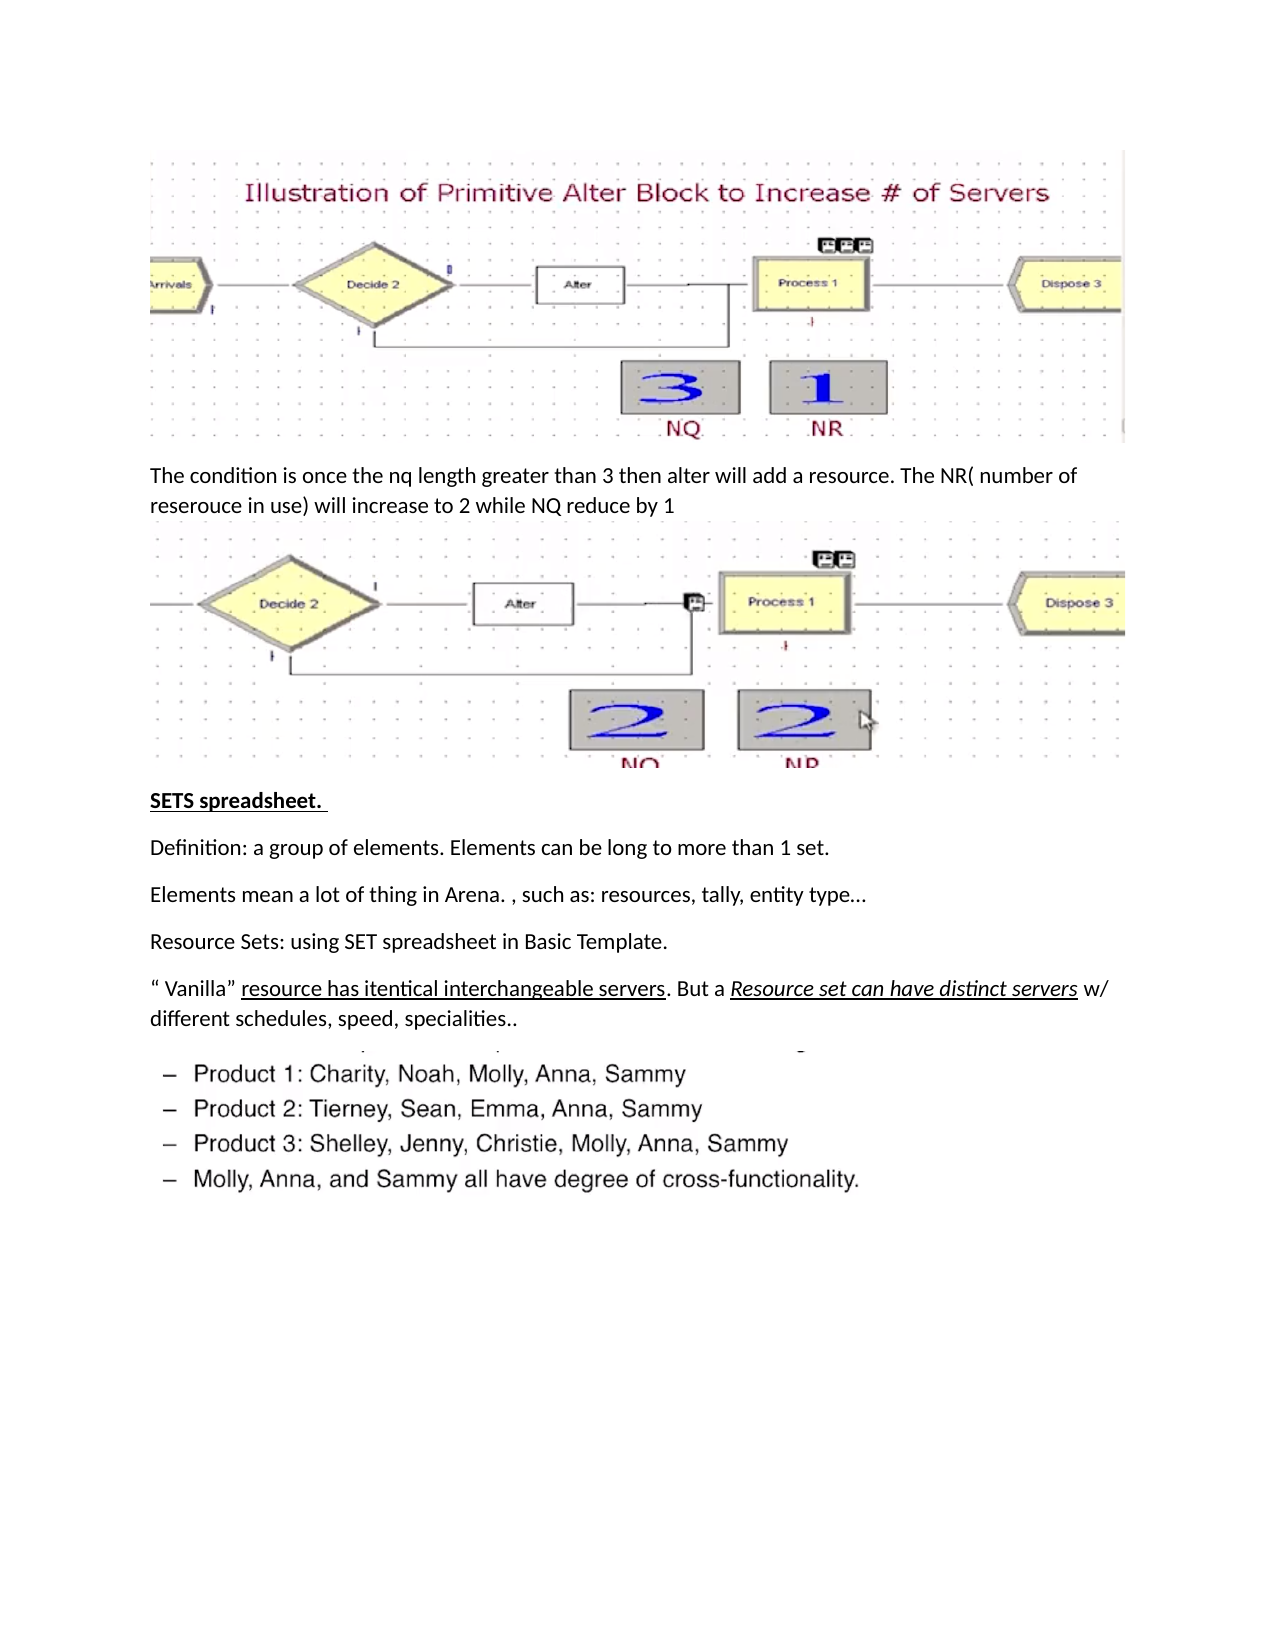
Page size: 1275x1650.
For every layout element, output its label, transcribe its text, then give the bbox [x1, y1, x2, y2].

text The condition is once the nq length greater than 3 then alter will add a resource. The NR( number of reserouce in use) will increase to 2 while NQ reduce by 1 [150, 461, 1125, 521]
text Resource Sets: using SET spreadsheet in Basic Template. [150, 927, 1125, 955]
text Definition: a group of elements. Elements can be long to more than 1 set. [150, 833, 1125, 861]
text SETS spreadsheet. [150, 787, 1125, 814]
text Elements mean a lot of thing in Arena. , such as: resources, tally, entity type… [150, 880, 1125, 908]
picture [150, 150, 1125, 443]
picture [150, 1051, 897, 1220]
text “ Vanilla” resource has itentical interchangeable servers. But a Resource set can have distinct servers w/ different schedules, speed, specialities.. [150, 974, 1125, 1032]
picture [150, 521, 1125, 768]
